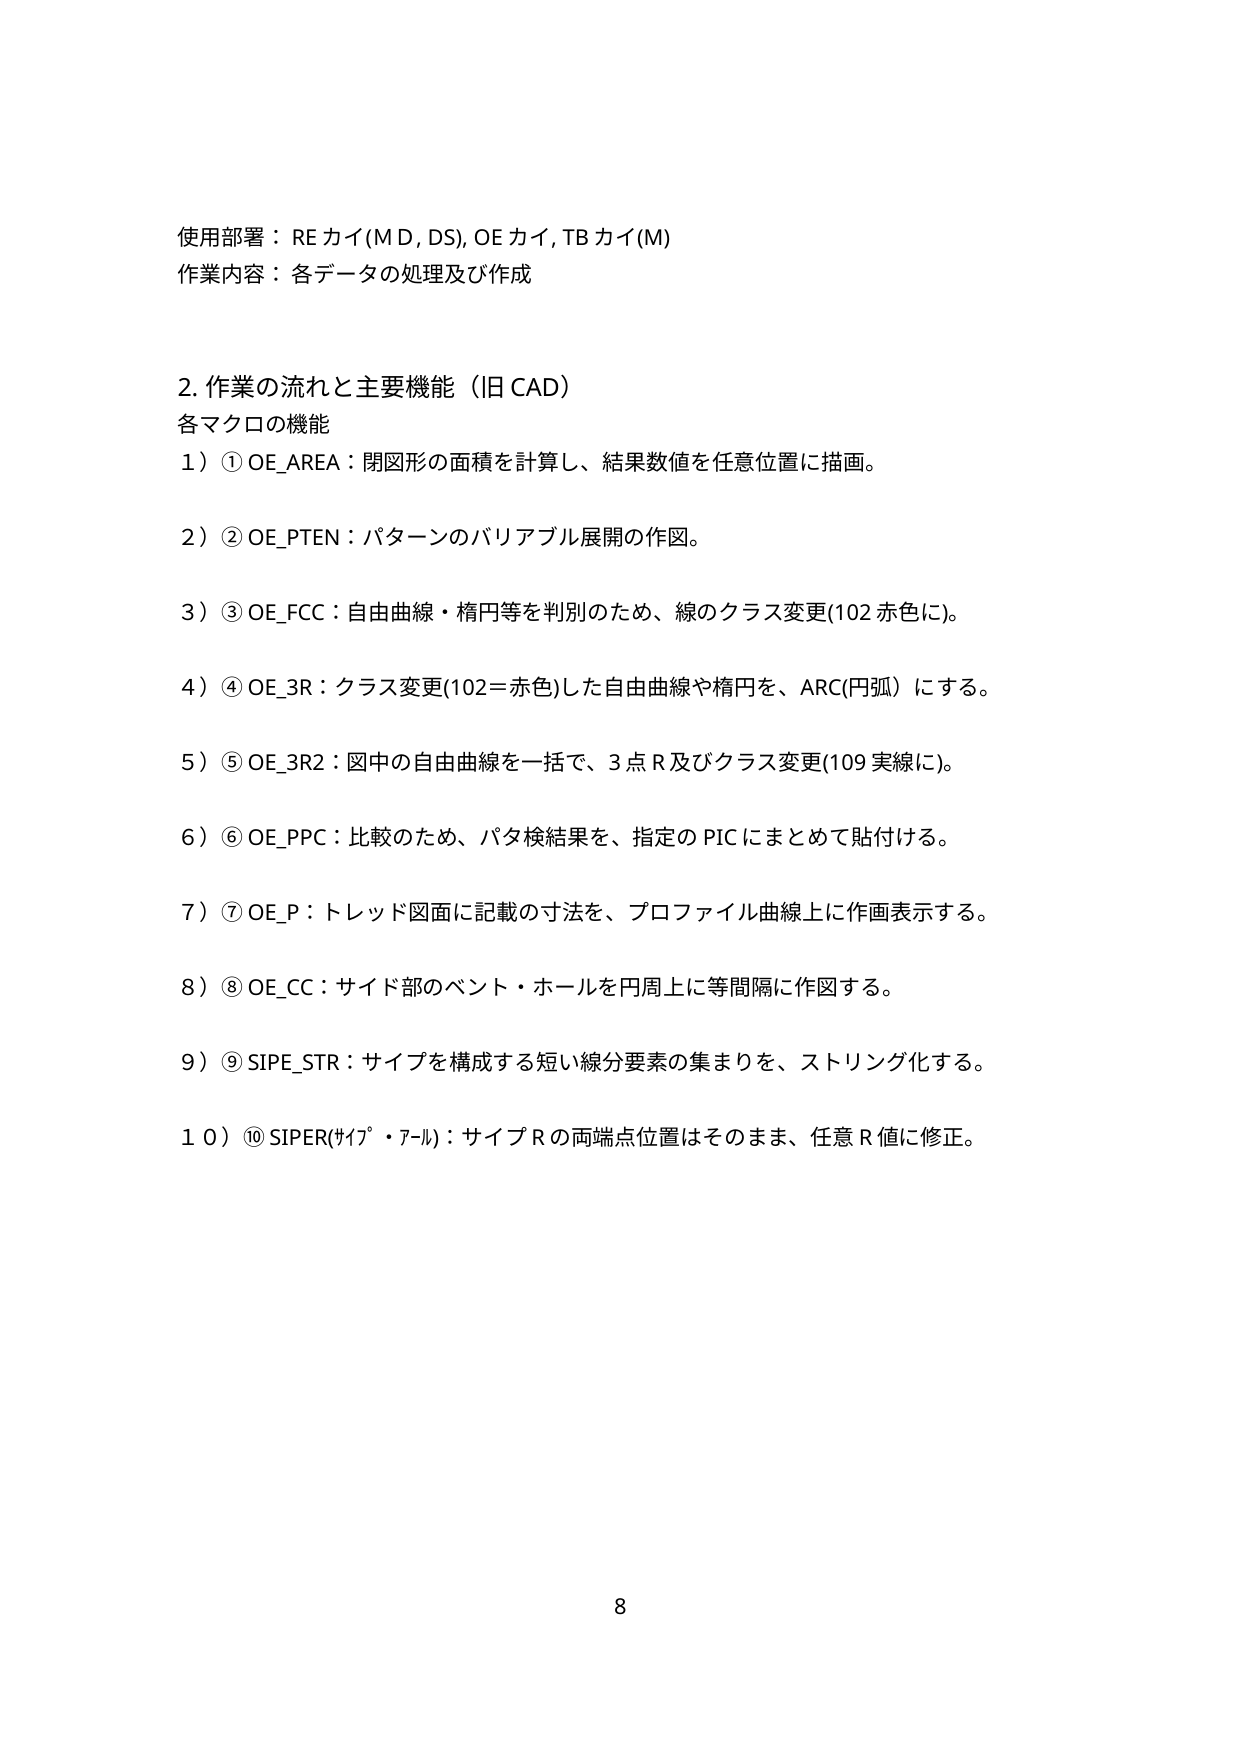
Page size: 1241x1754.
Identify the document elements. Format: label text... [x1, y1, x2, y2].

subtitle １０）⑩SIPER(ｻｲﾌﾟ・ｱｰﾙ)：サイプRの両端点位置はそのまま、任意R値に修正。 [177, 1117, 1063, 1154]
subtitle ６）⑥OE_PPC：比較のため、パタ検結果を、指定のPICにまとめて貼付ける。 [177, 817, 1063, 854]
text 作業内容： 各データの処理及び作成 [177, 254, 1063, 292]
text 各マクロの機能 [177, 404, 1063, 442]
subtitle ４）④OE_3R：クラス変更(102＝赤色)した自由曲線や楕円を、ARC(円弧）にする。 [177, 667, 1063, 704]
subtitle ５）⑤OE_3R2：図中の自由曲線を一括で、3点R及びクラス変更(109実線に)。 [177, 742, 1063, 779]
subtitle １）①OE_AREA：閉図形の面積を計算し、結果数値を任意位置に描画。 [177, 442, 1063, 479]
subtitle ７）⑦OE_P：トレッド図面に記載の寸法を、プロファイル曲線上に作画表示する。 [177, 892, 1063, 929]
subtitle ２）②OE_PTEN：パターンのバリアブル展開の作図。 [177, 517, 1063, 554]
subtitle ３）③OE_FCC：自由曲線・楕円等を判別のため、線のクラス変更(102赤色に)。 [177, 592, 1063, 629]
subtitle ８）⑧OE_CC：サイド部のベント・ホールを円周上に等間隔に作図する。 [177, 967, 1063, 1004]
subtitle ９）⑨SIPE_STR：サイプを構成する短い線分要素の集まりを、ストリング化する。 [177, 1042, 1063, 1079]
subtitle 2. 作業の流れと主要機能（旧CAD） [177, 367, 1063, 404]
text 使用部署： REカイ(ＭＤ, DS), OEカイ, TBカイ(M) [177, 217, 1063, 254]
